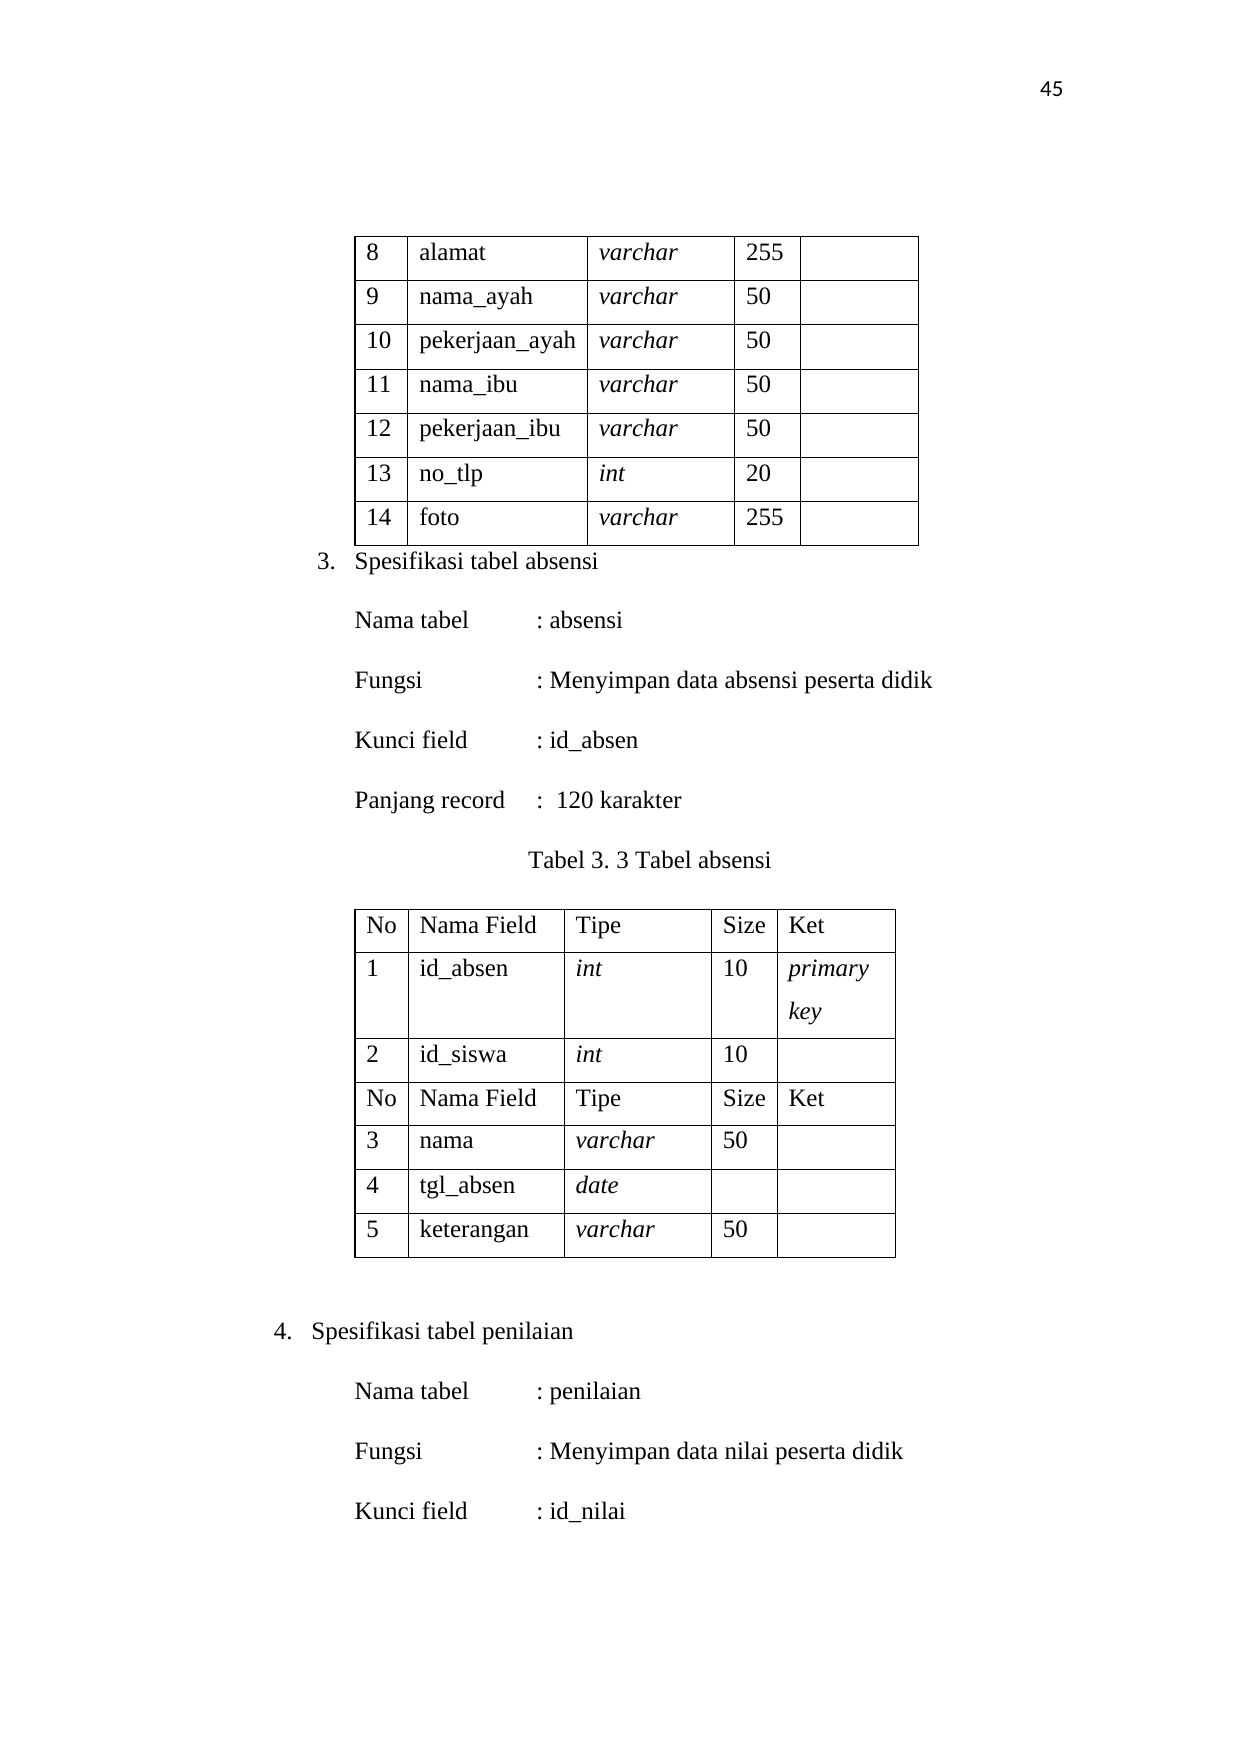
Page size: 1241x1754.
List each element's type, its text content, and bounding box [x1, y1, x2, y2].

table_cell varchar [565, 1126, 711, 1169]
table_cell [801, 325, 918, 368]
table_cell [778, 1126, 895, 1169]
text Fungsi : Menyimpan data nilai peserta didik [279, 1436, 1063, 1465]
table_cell varchar [565, 1214, 711, 1257]
table_cell int [565, 953, 711, 1038]
table_cell 13 [356, 458, 407, 501]
table_cell nama_ayah [408, 281, 587, 324]
table_cell 255 [735, 237, 800, 280]
table_cell 20 [735, 458, 800, 501]
table_cell 50 [735, 281, 800, 324]
table_cell 50 [735, 325, 800, 368]
table_cell 1 [356, 953, 408, 1038]
table_cell No [356, 1083, 408, 1124]
table_cell Ket [778, 1083, 895, 1124]
table_cell pekerjaan_ayah [408, 325, 587, 368]
table_cell 50 [735, 414, 800, 457]
table_cell pekerjaan_ibu [408, 414, 587, 457]
text Kunci field : id_absen [279, 725, 1063, 754]
table_cell foto [408, 502, 587, 545]
table_cell primary key [778, 953, 895, 1038]
table_cell Size [712, 1083, 777, 1124]
table_cell 50 [712, 1214, 777, 1257]
table_header No [356, 910, 408, 952]
list Spesifikasi tabel absensi [317, 546, 1063, 574]
table_cell 5 [356, 1214, 408, 1257]
text Kunci field : id_nilai [279, 1496, 1063, 1524]
table_cell 10 [712, 953, 777, 1038]
table_cell [712, 1170, 777, 1213]
table_cell varchar [588, 370, 734, 412]
table_cell varchar [588, 281, 734, 324]
table_cell int [588, 458, 734, 501]
table_header Tipe [565, 910, 711, 952]
text Fungsi : Menyimpan data absensi peserta didik [279, 665, 1063, 694]
table_cell no_tlp [408, 458, 587, 501]
table_cell 8 [356, 237, 407, 280]
table_cell varchar [588, 325, 734, 368]
list Spesifikasi tabel penilaian [274, 1316, 1063, 1345]
table_cell varchar [588, 237, 734, 280]
table_cell 50 [712, 1126, 777, 1169]
table_cell 255 [735, 502, 800, 545]
table_cell date [565, 1170, 711, 1213]
table_cell 3 [356, 1126, 408, 1169]
table_cell [778, 1214, 895, 1257]
table_cell id_siswa [409, 1039, 564, 1082]
table_cell [801, 281, 918, 324]
text Panjang record : 120 karakter [279, 785, 1063, 814]
table_cell 4 [356, 1170, 408, 1213]
table_header Size [712, 910, 777, 952]
table_cell 50 [735, 370, 800, 412]
table_cell [801, 502, 918, 545]
table_cell 12 [356, 414, 407, 457]
table_header Nama Field [409, 910, 564, 952]
table_header Ket [778, 910, 895, 952]
table_cell [801, 237, 918, 280]
table_cell [801, 370, 918, 412]
table_cell nama_ibu [408, 370, 587, 412]
table_cell keterangan [409, 1214, 564, 1257]
table_cell [801, 414, 918, 457]
text Nama tabel : absensi [279, 606, 1063, 634]
table_cell tgl_absen [409, 1170, 564, 1213]
table_cell Nama Field [409, 1083, 564, 1124]
table_cell 10 [712, 1039, 777, 1082]
table_cell varchar [588, 502, 734, 545]
table_cell 2 [356, 1039, 408, 1082]
table_cell 10 [356, 325, 407, 368]
table_cell [778, 1170, 895, 1213]
table_cell [778, 1039, 895, 1082]
table_cell varchar [588, 414, 734, 457]
table_cell alamat [408, 237, 587, 280]
table_cell 14 [356, 502, 407, 545]
table_cell Tipe [565, 1083, 711, 1124]
table_cell nama [409, 1126, 564, 1169]
table_cell 9 [356, 281, 407, 324]
table_cell int [565, 1039, 711, 1082]
text Nama tabel : penilaian [279, 1376, 1063, 1405]
text Tabel 3. 3 Tabel absensi [236, 845, 1063, 873]
table_cell 11 [356, 370, 407, 412]
table_cell [801, 458, 918, 501]
table_cell id_absen [409, 953, 564, 1038]
